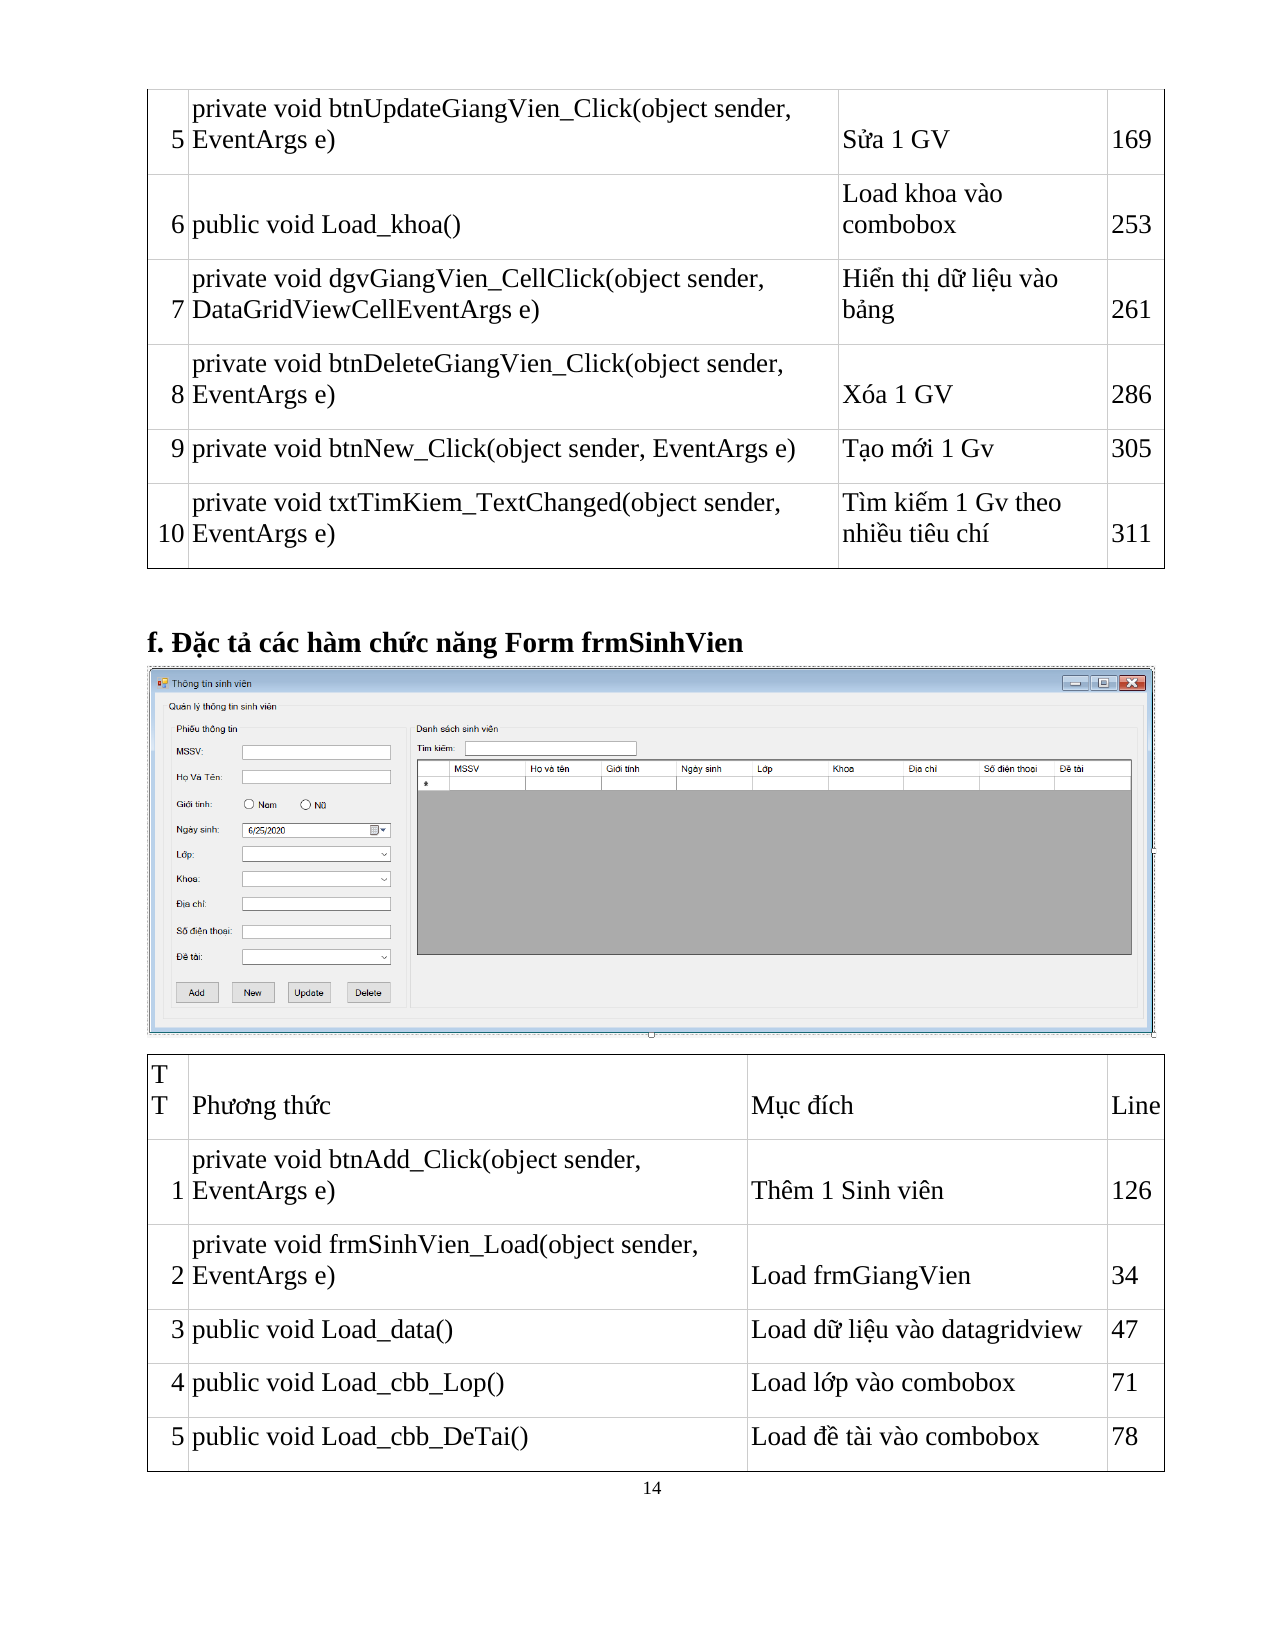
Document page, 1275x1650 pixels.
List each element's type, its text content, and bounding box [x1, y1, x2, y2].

table_cell 10 [148, 484, 188, 567]
table_cell private void dgvGiangVien_CellClick(object sender, DataGridViewCellEventArgs e) [189, 260, 838, 344]
table_cell Load frmGiangVien [748, 1225, 1107, 1309]
table_cell Load đề tài vào combobox [748, 1418, 1107, 1471]
table_cell Sửa 1 GV [839, 90, 1107, 174]
table_cell 4 [148, 1364, 188, 1417]
table_cell Load khoa vào combobox [839, 175, 1107, 259]
table_cell 8 [148, 345, 188, 429]
picture [147, 665, 1157, 1038]
table_cell private void btnAdd_Click(object sender, EventArgs e) [189, 1140, 747, 1224]
table_cell 286 [1108, 345, 1164, 429]
table_cell private void btnNew_Click(object sender, EventArgs e) [189, 430, 838, 482]
table_cell 71 [1108, 1364, 1164, 1417]
table_cell 9 [148, 430, 188, 482]
table_cell private void btnDeleteGiangVien_Click(object sender, EventArgs e) [189, 345, 838, 429]
table_cell public void Load_data() [189, 1310, 747, 1363]
table_cell 169 [1108, 90, 1164, 174]
table_header Mục đích [748, 1055, 1107, 1139]
table_cell 78 [1108, 1418, 1164, 1471]
table_cell private void frmSinhVien_Load(object sender, EventArgs e) [189, 1225, 747, 1309]
table_cell Hiển thị dữ liệu vào bảng [839, 260, 1107, 344]
table_cell public void Load_cbb_DeTai() [189, 1418, 747, 1471]
table_cell Tạo mới 1 Gv [839, 430, 1107, 482]
table_cell Load dữ liệu vào datagridview [748, 1310, 1107, 1363]
table_cell 47 [1108, 1310, 1164, 1363]
table_header TT [148, 1055, 188, 1139]
table_cell 2 [148, 1225, 188, 1309]
table_cell 34 [1108, 1225, 1164, 1309]
table_cell 311 [1108, 484, 1164, 567]
table_cell private void txtTimKiem_TextChanged(object sender, EventArgs e) [189, 484, 838, 567]
table_header Line [1108, 1055, 1164, 1139]
table_cell 5 [148, 1418, 188, 1471]
subtitle f. Đặc tả các hàm chức năng Form frmSinhVien [147, 625, 1156, 658]
table_cell 6 [148, 175, 188, 259]
table_cell Thêm 1 Sinh viên [748, 1140, 1107, 1224]
table_header Phương thức [189, 1055, 747, 1139]
table_cell Xóa 1 GV [839, 345, 1107, 429]
table_cell Tìm kiếm 1 Gv theo nhiều tiêu chí [839, 484, 1107, 567]
table_cell 261 [1108, 260, 1164, 344]
table_cell 305 [1108, 430, 1164, 482]
table_cell 5 [148, 90, 188, 174]
table_cell public void Load_khoa() [189, 175, 838, 259]
table_cell private void btnUpdateGiangVien_Click(object sender, EventArgs e) [189, 90, 838, 174]
table_cell 3 [148, 1310, 188, 1363]
table_cell 1 [148, 1140, 188, 1224]
table_cell 7 [148, 260, 188, 344]
table_cell public void Load_cbb_Lop() [189, 1364, 747, 1417]
table_cell Load lớp vào combobox [748, 1364, 1107, 1417]
table_cell 253 [1108, 175, 1164, 259]
table_cell 126 [1108, 1140, 1164, 1224]
